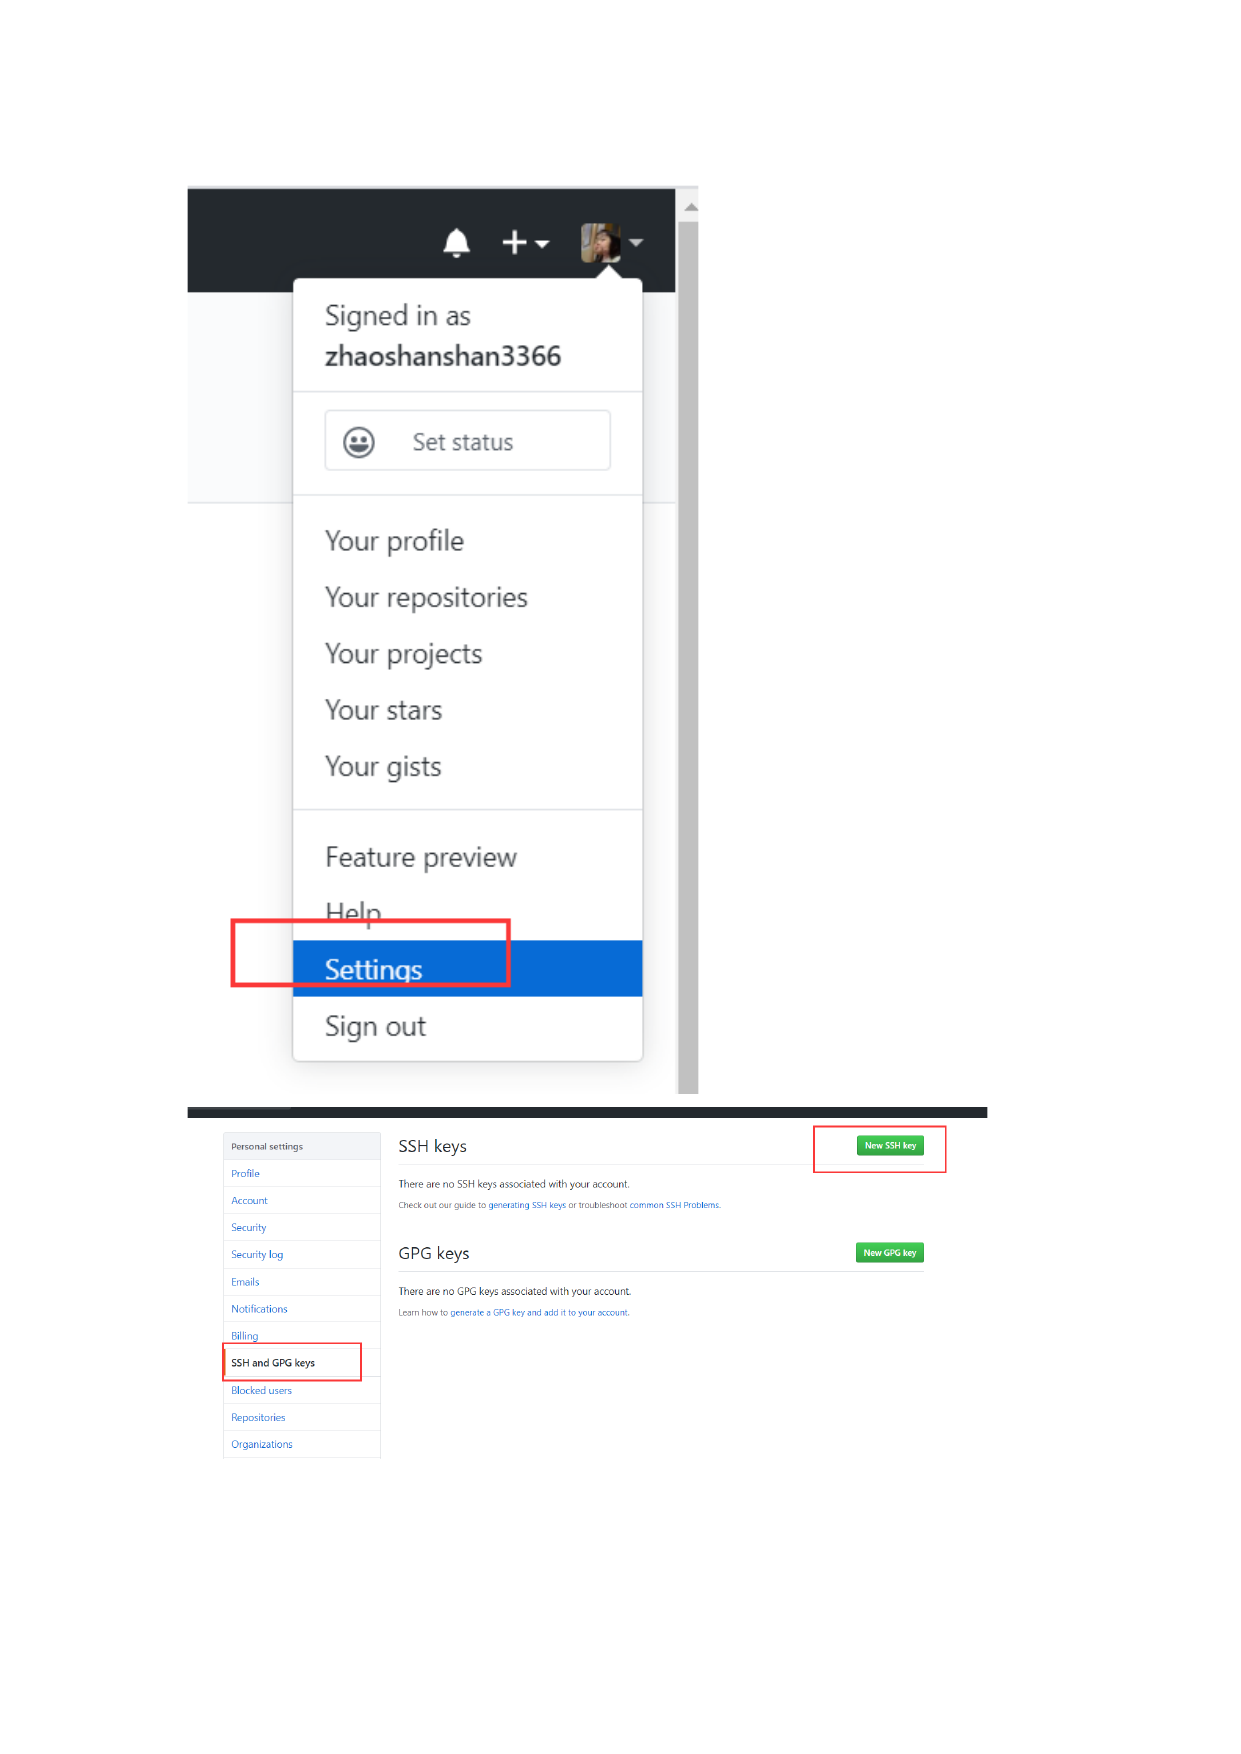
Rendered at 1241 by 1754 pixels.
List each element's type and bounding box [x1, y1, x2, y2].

picture [187, 173, 699, 1094]
picture [187, 1107, 988, 1459]
